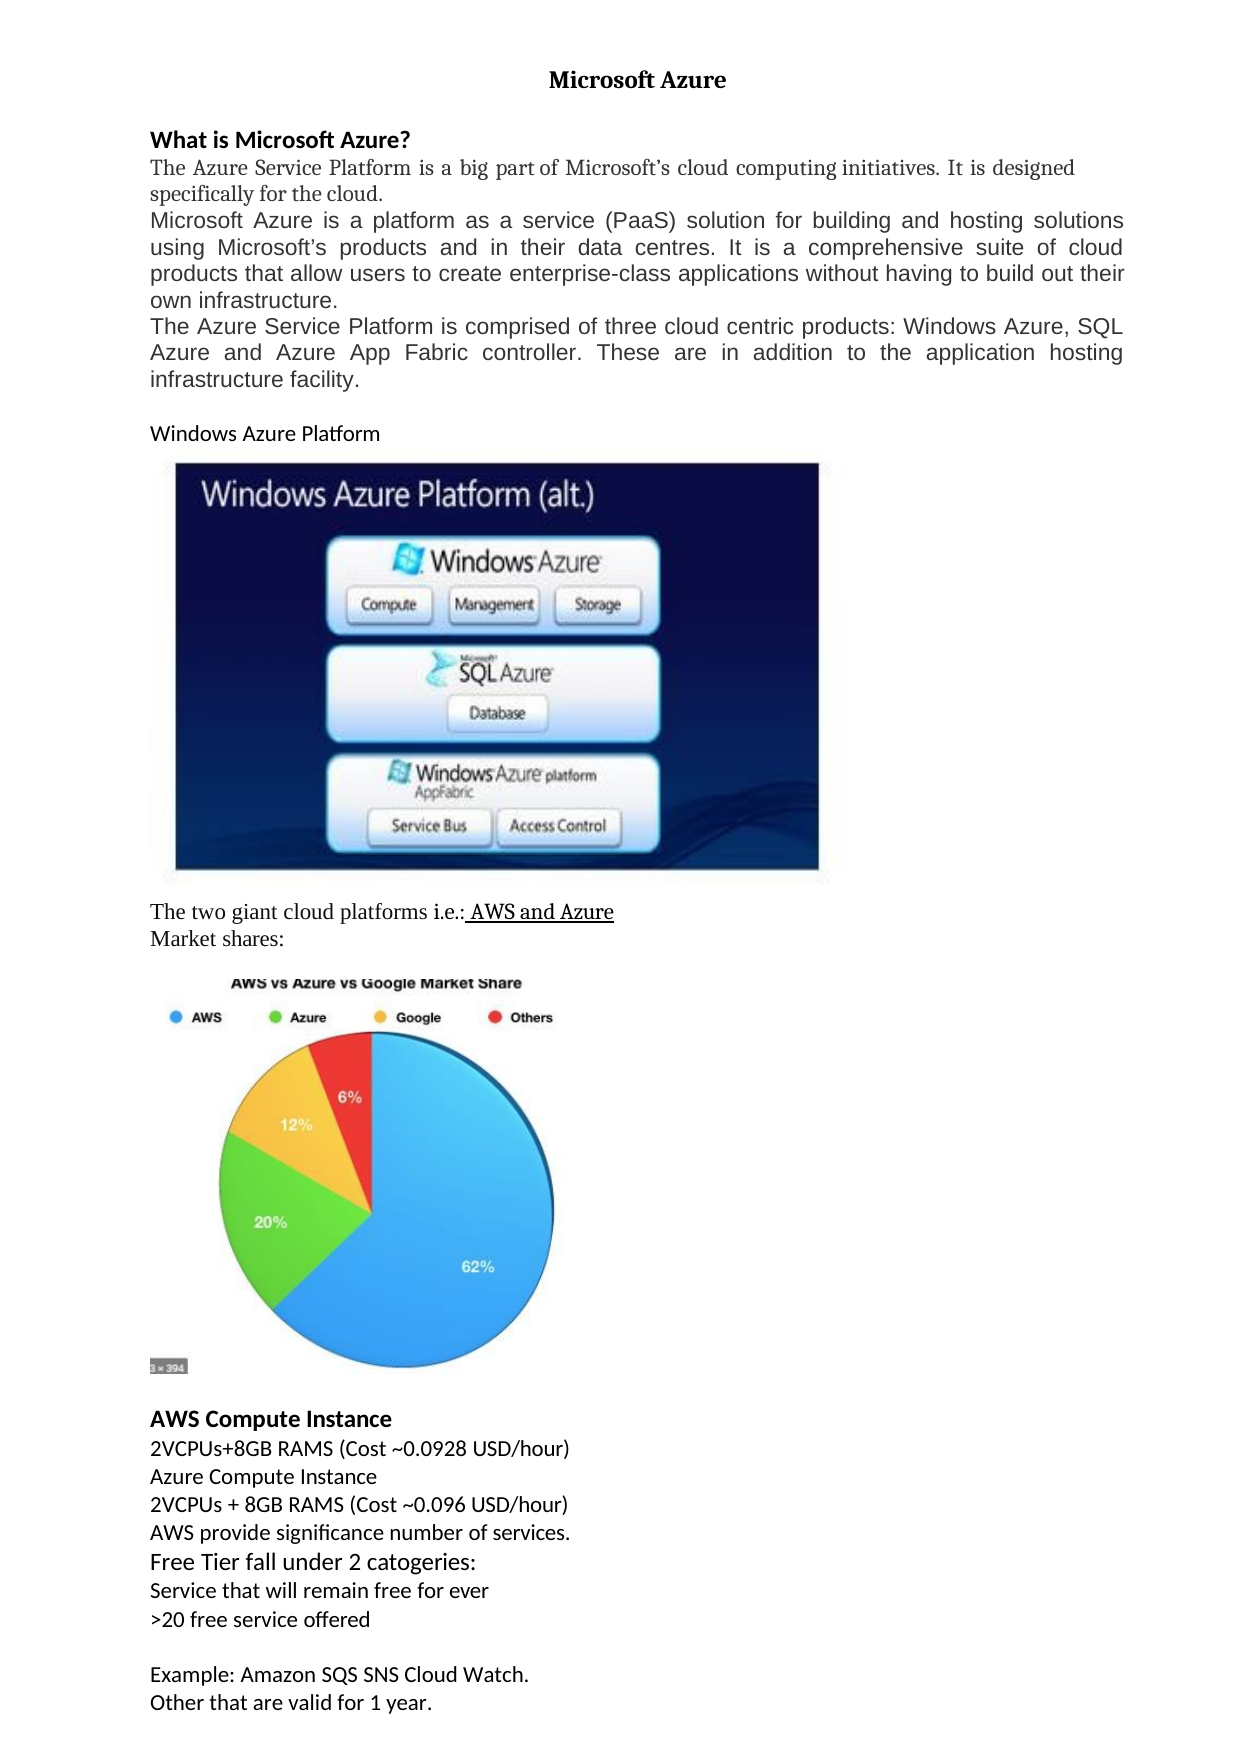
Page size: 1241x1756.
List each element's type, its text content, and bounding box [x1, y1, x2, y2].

text 2VCPUs+8GB RAMS (Cost ~0.0928 USD/hour) [150, 1434, 1240, 1462]
text The Azure Service Platform is a big part of Microsoft’s cloud computing initiatives. It is designed specifically for the cloud. [150, 155, 1127, 207]
text Market shares: [150, 925, 1240, 951]
text >20 free service offered [150, 1605, 1240, 1633]
subtitle AWS Compute Instance [150, 1403, 1240, 1434]
text Microsoft Azure [518, 66, 757, 94]
picture [150, 979, 565, 1374]
text Service that will remain free for ever [150, 1577, 1240, 1605]
text Example: Amazon SQS SNS Cloud Watch. Other that are valid for 1 year. [150, 1661, 533, 1717]
picture [150, 446, 847, 898]
text AWS provide significance number of services. [150, 1518, 1240, 1546]
text Free Tier fall under 2 catogeries: [150, 1546, 1240, 1577]
text What is Microsoft Azure? [150, 124, 1240, 155]
text Windows Azure Platform [150, 419, 1240, 447]
text 2VCPUs + 8GB RAMS (Cost ~0.096 USD/hour) [150, 1490, 1240, 1518]
text The two giant cloud platforms i.e.: AWS and Azure [150, 898, 1240, 925]
text Microsoft Azure is a platform as a service (PaaS) solution for building and hosting solutions using Microsoft’s products and in their data centres. It is a comprehensive suite of cloud products that allow users to create enterprise-class applications without having to build out their own infrastructure. [150, 207, 1125, 313]
text Azure Compute Instance [150, 1462, 1240, 1490]
text The Azure Service Platform is comprised of three cloud centric products: Windows Azure, SQL Azure and Azure App Fabric controller. These are in addition to the application hosting infrastructure facility. [150, 313, 1124, 392]
